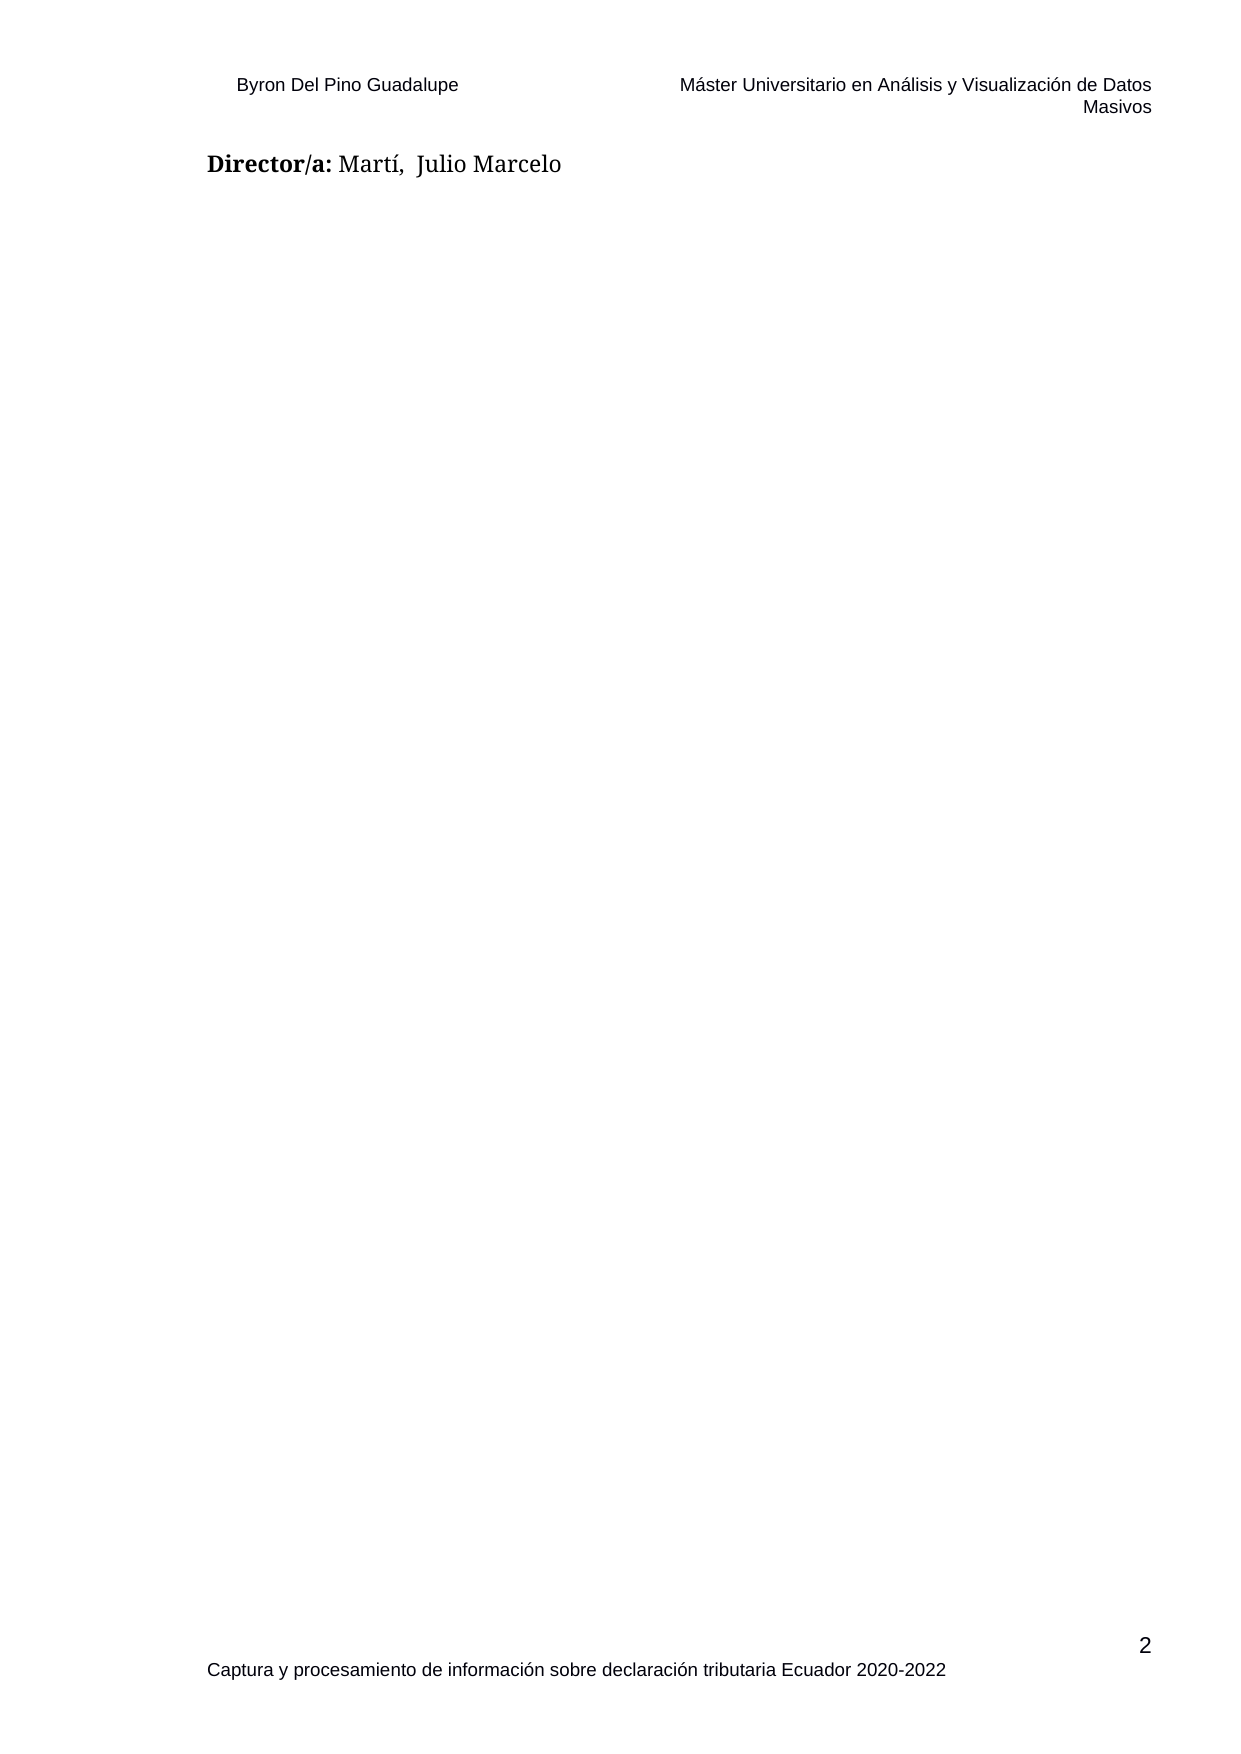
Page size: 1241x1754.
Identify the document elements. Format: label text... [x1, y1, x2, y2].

text Director/a: Martí, Julio Marcelo [207, 148, 1152, 179]
